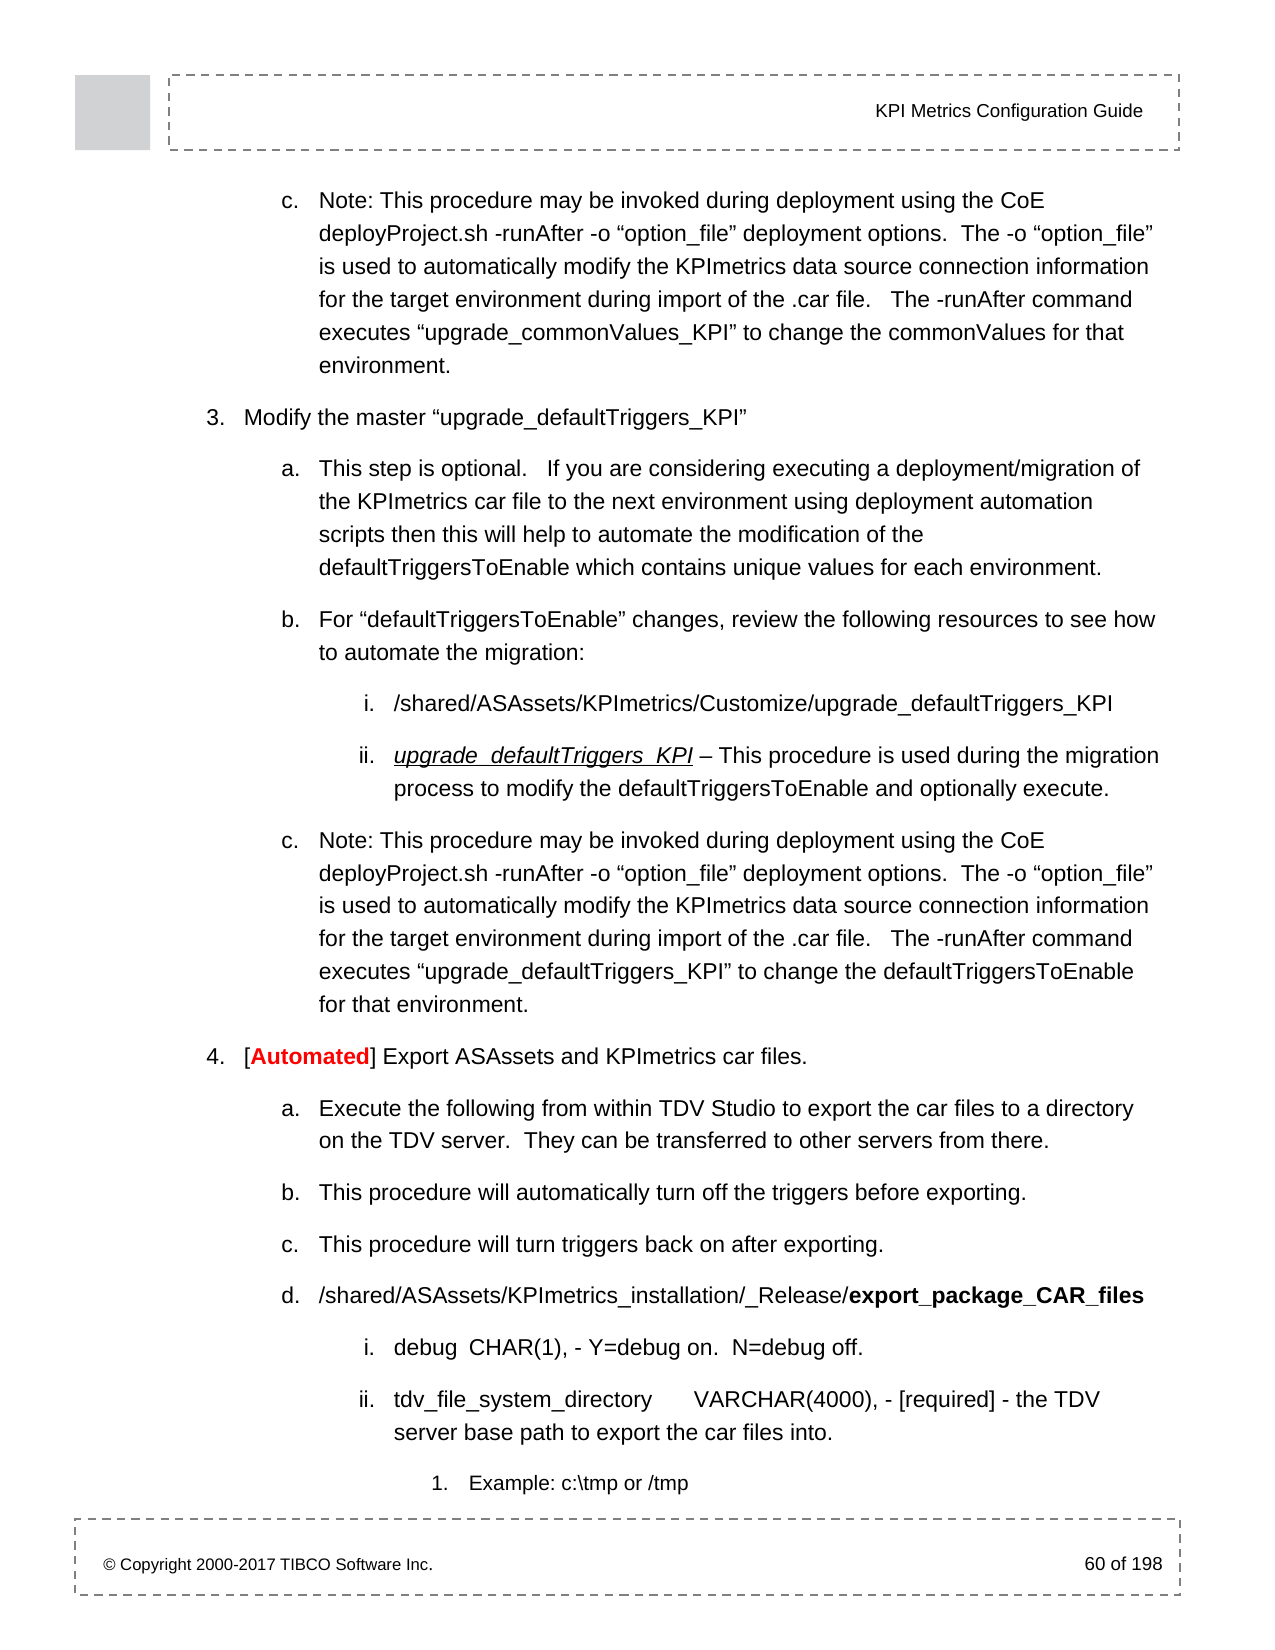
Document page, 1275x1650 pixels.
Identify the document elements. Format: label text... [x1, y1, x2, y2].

list This procedure will turn triggers back on after exporting. [281, 1231, 1162, 1257]
list Note: This procedure may be invoked during deployment using the CoE deployProject.sh -runAfter -o “option_file” deployment options. The -o “option_file” is used to automatically modify the KPImetrics data source connection information for the target environment during import of the .car file. The -runAfter command executes “upgrade_commonValues_KPI” to change the commonValues for that environment. [281, 187, 1162, 378]
list For “defaultTriggersToEnable” changes, review the following resources to see how to automate the migration: [281, 606, 1162, 665]
list [Automated] Export ASAssets and KPImetrics car files. [206, 1043, 1162, 1069]
list /shared/ASAssets/KPImetrics_installation/_Release/export_package_CAR_files [281, 1282, 1162, 1309]
list Modify the master “upgrade_defaultTriggers_KPI” [206, 404, 1162, 430]
list tdv_file_system_directory VARCHAR(4000), - [required] - the TDV server base path to export the car files into. [375, 1386, 1162, 1445]
list Execute the following from within TDV Studio to export the car files to a directory on the TDV server. They can be transferred to other servers from there. [281, 1094, 1162, 1154]
list Example: c:\tmp or /tmp [431, 1470, 1162, 1494]
list upgrade_defaultTriggers_KPI – This procedure is used during the migration process to modify the defaultTriggersToEnable and optionally execute. [375, 742, 1162, 801]
list /shared/ASAssets/KPImetrics/Customize/upgrade_defaultTriggers_KPI [375, 690, 1162, 717]
list This step is optional. If you are considering executing a deployment/migration of the KPImetrics car file to the next environment using deployment automation scripts then this will help to automate the modification of the defaultTriggersToEnable which contains unique values for each environment. [281, 455, 1162, 581]
list Note: This procedure may be invoked during deployment using the CoE deployProject.sh -runAfter -o “option_file” deployment options. The -o “option_file” is used to automatically modify the KPImetrics data source connection information for the target environment during import of the .car file. The -runAfter command executes “upgrade_defaultTriggers_KPI” to change the defaultTriggersToEnable for that environment. [281, 827, 1162, 1018]
list debug CHAR(1), - Y=debug on. N=debug off. [375, 1334, 1162, 1361]
list This procedure will automatically turn off the triggers before exporting. [281, 1179, 1162, 1206]
